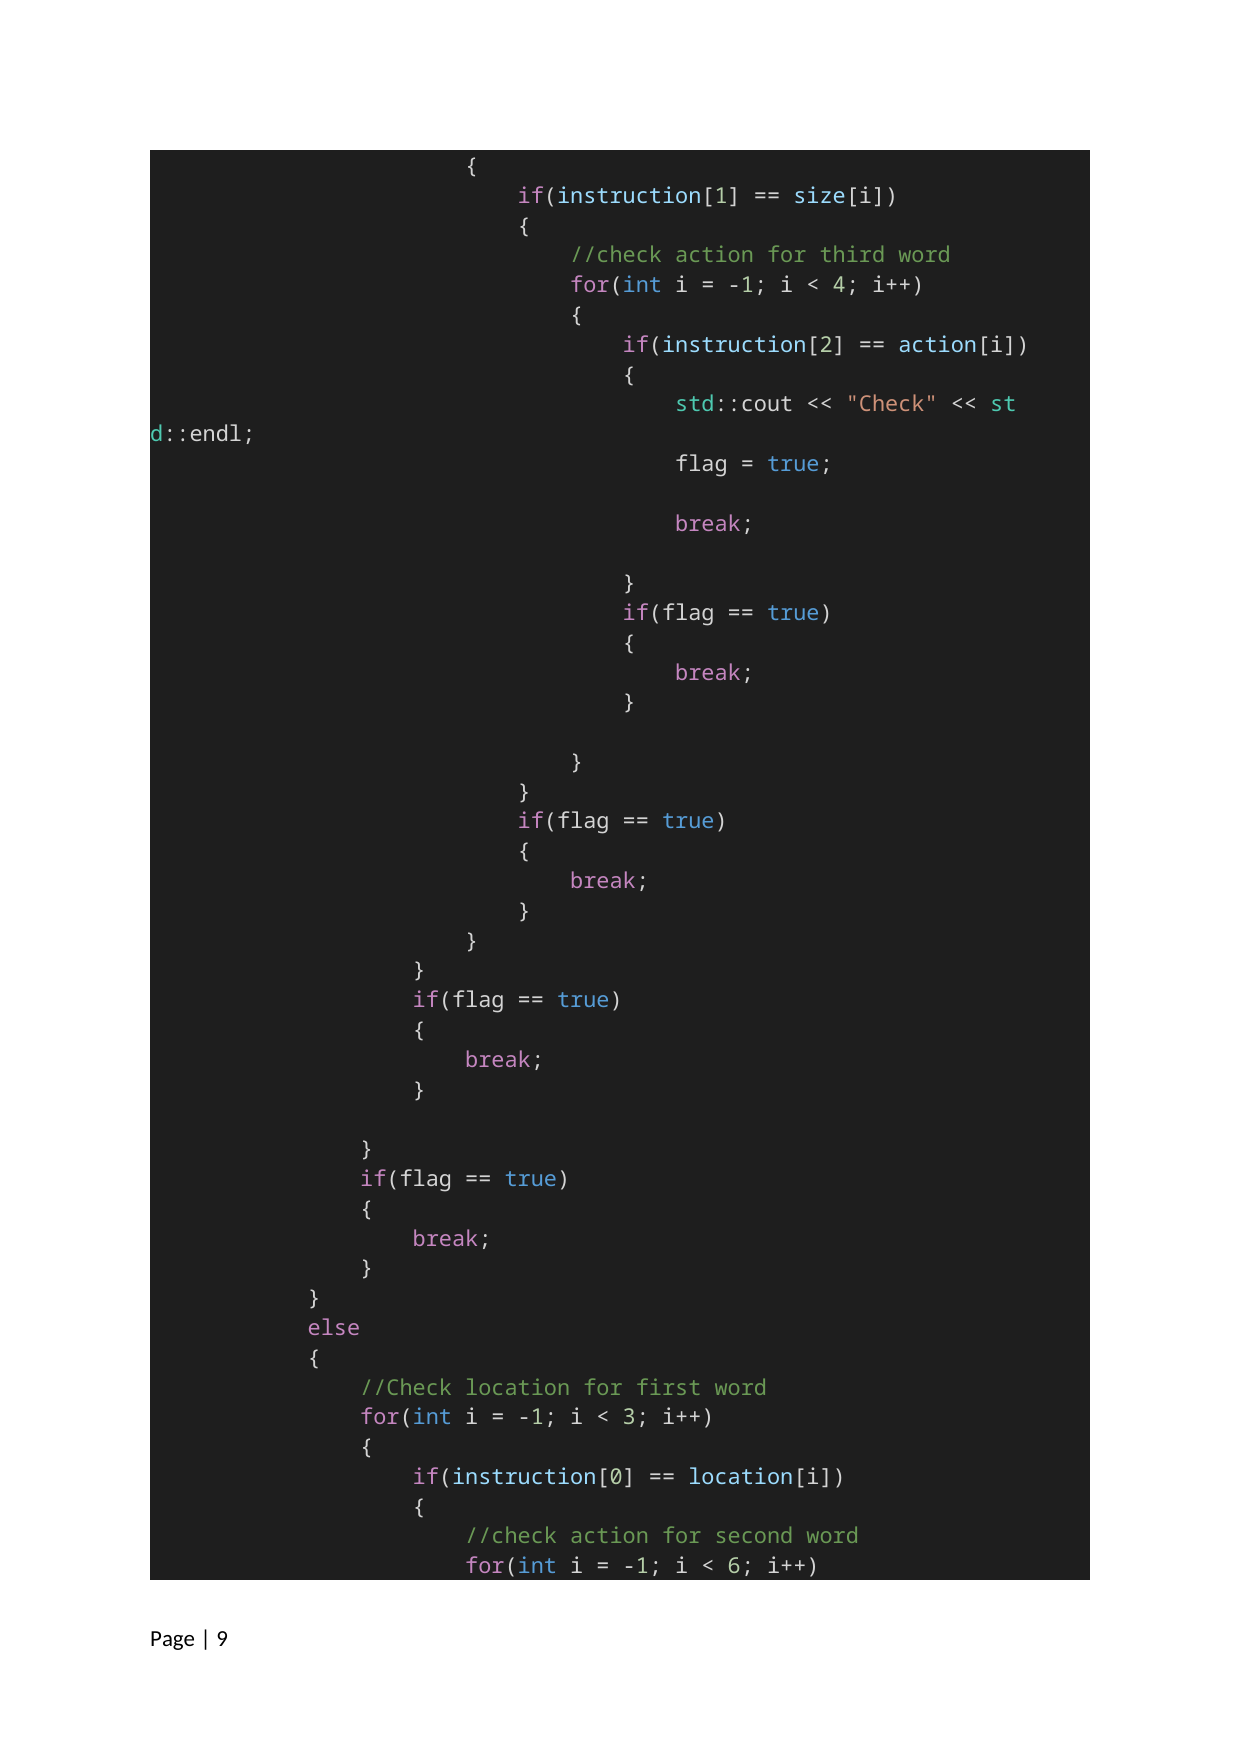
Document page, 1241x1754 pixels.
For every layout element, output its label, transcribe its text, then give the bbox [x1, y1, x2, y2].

text } [150, 954, 1090, 984]
text break; [150, 1222, 1090, 1252]
text else [150, 1312, 1090, 1342]
text if(instruction[2] == action[i]) [150, 329, 1090, 358]
text { [150, 1431, 1090, 1461]
text { [150, 150, 1090, 180]
text } [150, 567, 1090, 597]
text break; [150, 865, 1090, 895]
text } [150, 746, 1090, 776]
text for(int i = -1; i < 4; i++) [150, 269, 1090, 299]
text std::cout << "Check" << std::endl; [150, 388, 1090, 448]
text { [150, 299, 1090, 329]
text if(instruction[0] == location[i]) [150, 1461, 1090, 1491]
text { [150, 358, 1090, 388]
text } [150, 1133, 1090, 1163]
text { [150, 627, 1090, 656]
text //Check location for first word [150, 1371, 1090, 1401]
text { [150, 1193, 1090, 1222]
text for(int i = -1; i < 3; i++) [150, 1401, 1090, 1431]
text { [150, 209, 1090, 239]
text { [150, 1342, 1090, 1371]
text } [150, 1282, 1090, 1312]
text break; [150, 507, 1090, 567]
text for(int i = -1; i < 6; i++) [150, 1550, 1090, 1580]
text if(flag == true) [150, 805, 1090, 835]
text break; [150, 656, 1090, 686]
text } [150, 1073, 1090, 1103]
text if(flag == true) [150, 1163, 1090, 1193]
text break; [150, 1044, 1090, 1073]
text } [150, 1252, 1090, 1282]
text { [150, 835, 1090, 865]
text //check action for second word [150, 1520, 1090, 1550]
text } [150, 895, 1090, 924]
text } [150, 924, 1090, 954]
text { [150, 1014, 1090, 1044]
text if(flag == true) [150, 597, 1090, 627]
text //check action for third word [150, 239, 1090, 269]
text { [150, 1491, 1090, 1520]
text if(instruction[1] == size[i]) [150, 180, 1090, 209]
text } [150, 686, 1090, 716]
text flag = true; [150, 448, 1090, 507]
text if(flag == true) [150, 984, 1090, 1014]
text } [150, 776, 1090, 805]
